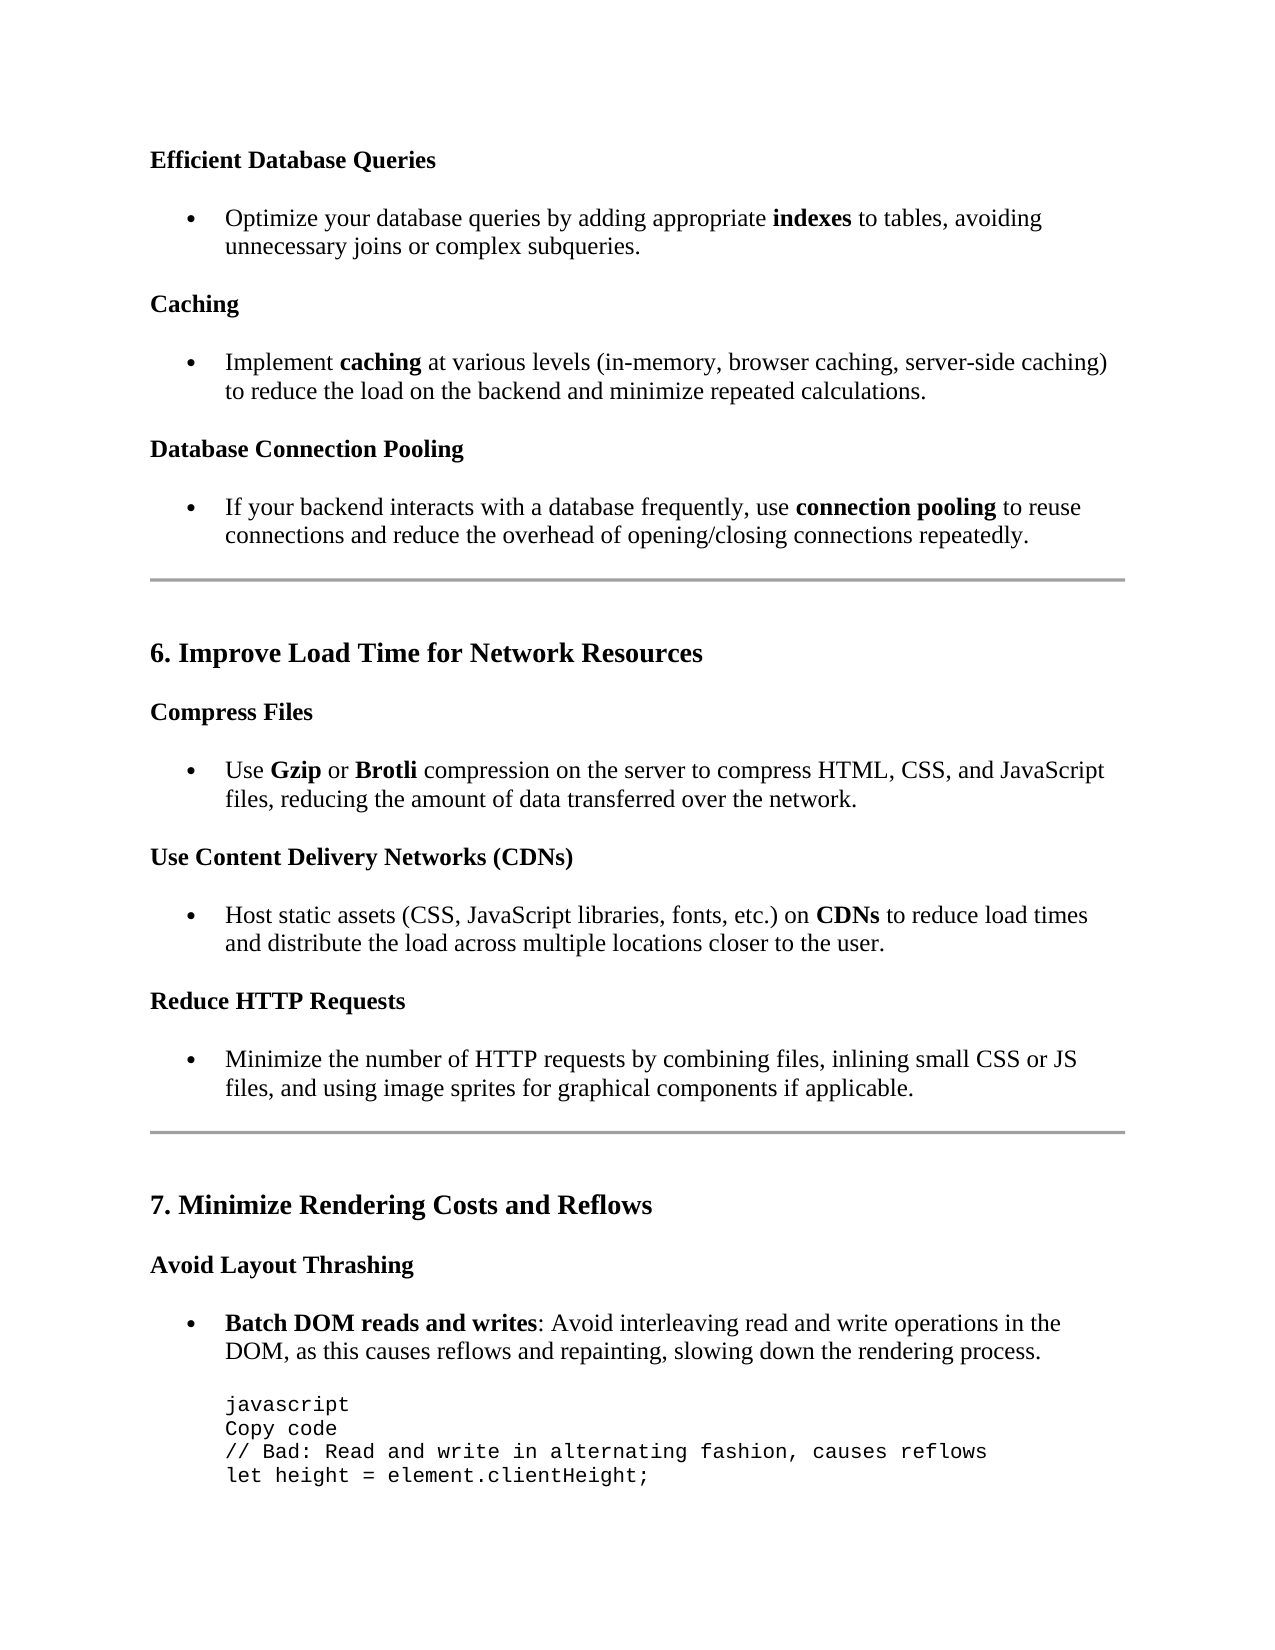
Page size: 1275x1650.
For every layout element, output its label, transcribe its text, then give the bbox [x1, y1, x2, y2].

text Caching [150, 289, 1125, 318]
list Host static assets (CSS, JavaScript libraries, fonts, etc.) on CDNs to reduce load times and distribute the load across multiple locations closer to the user. [187, 900, 1125, 957]
text Compress Files [150, 697, 1125, 726]
list If your backend interacts with a database frequently, use connection pooling to reuse connections and reduce the overhead of opening/closing connections repeatedly. [187, 492, 1125, 549]
text Copy code [225, 1418, 1125, 1442]
text // Bad: Read and write in alternating fashion, causes reflows [225, 1442, 1125, 1465]
list Use Gzip or Brotli compression on the server to compress HTML, CSS, and JavaScript files, reducing the amount of data transferred over the network. [187, 755, 1125, 813]
list Implement caching at various levels (in-memory, browser caching, server-side caching) to reduce the load on the backend and minimize repeated calculations. [187, 347, 1125, 405]
text Database Connection Pooling [150, 434, 1125, 463]
text Avoid Layout Thrashing [150, 1250, 1125, 1278]
text let height = element.clientHeight; [225, 1465, 1125, 1489]
text Use Content Delivery Networks (CDNs) [150, 842, 1125, 871]
list Batch DOM reads and writes: Avoid interleaving read and write operations in the DOM, as this causes reflows and repainting, slowing down the rendering process. [187, 1308, 1125, 1365]
list Minimize the number of HTTP requests by combining files, inlining small CSS or JS files, and using image sprites for graphical components if applicable. [187, 1044, 1125, 1102]
text Reduce HTTP Requests [150, 986, 1125, 1015]
text 7. Minimize Rendering Costs and Reflows [150, 1188, 1125, 1221]
text Efficient Database Queries [150, 145, 1125, 173]
list Optimize your database queries by adding appropriate indexes to tables, avoiding unnecessary joins or complex subqueries. [187, 203, 1125, 260]
text 6. Improve Load Time for Network Resources [150, 636, 1125, 668]
text javascript [225, 1394, 1125, 1418]
